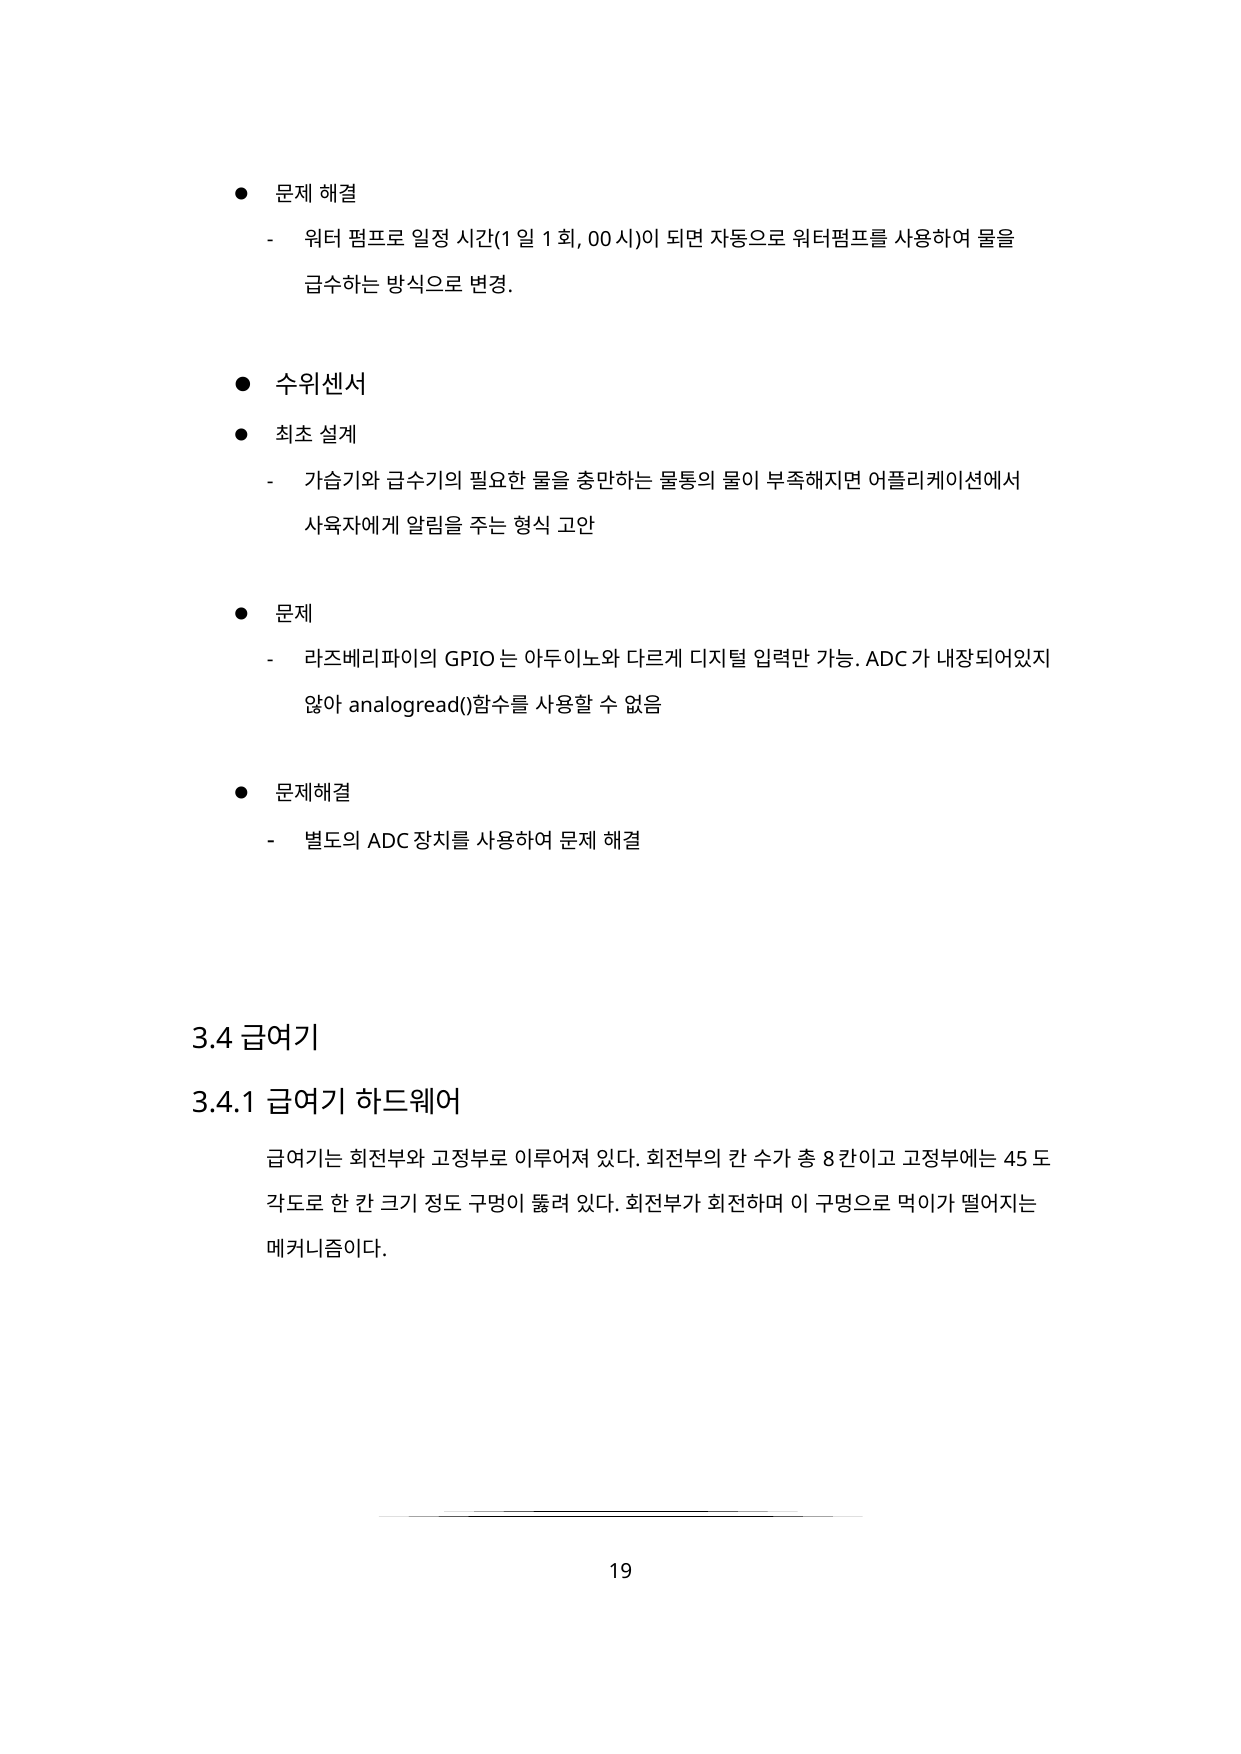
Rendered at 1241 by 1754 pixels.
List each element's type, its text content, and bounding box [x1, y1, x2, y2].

list 라즈베리파이의 GPIO는 아두이노와 다르게 디지털 입력만 가능. ADC가 내장되어있지 않아 analogread()함수를 사용할 수 없음 [267, 643, 1090, 718]
list 급여기 [192, 1015, 1090, 1057]
list 급여기는 회전부와 고정부로 이루어져 있다. 회전부의 칸 수가 총 8칸이고 고정부에는 45도 각도로 한 칸 크기 정도 구멍이 뚫려 있다. 회전부가 회전하며 이 구멍으로 먹이가 떨어지는 메커니즘이다. [267, 1142, 1090, 1263]
list 수위센서 [233, 364, 1090, 401]
list 문제해결 [233, 776, 1090, 806]
list 급여기 하드웨어 [192, 1078, 1090, 1121]
list 문제 [233, 597, 1090, 628]
list 가습기와 급수기의 필요한 물을 충만하는 물통의 물이 부족해지면 어플리케이션에서 사육자에게 알림을 주는 형식 고안 [267, 464, 1090, 540]
list 워터 펌프로 일정 시간(1일 1회, 00시)이 되면 자동으로 워터펌프를 사용하여 물을 급수하는 방식으로 변경. [267, 222, 1090, 298]
list 문제 해결 [233, 177, 1090, 207]
list 최초 설계 [233, 419, 1090, 449]
list 별도의 ADC장치를 사용하여 문제 해결 [267, 821, 1090, 856]
